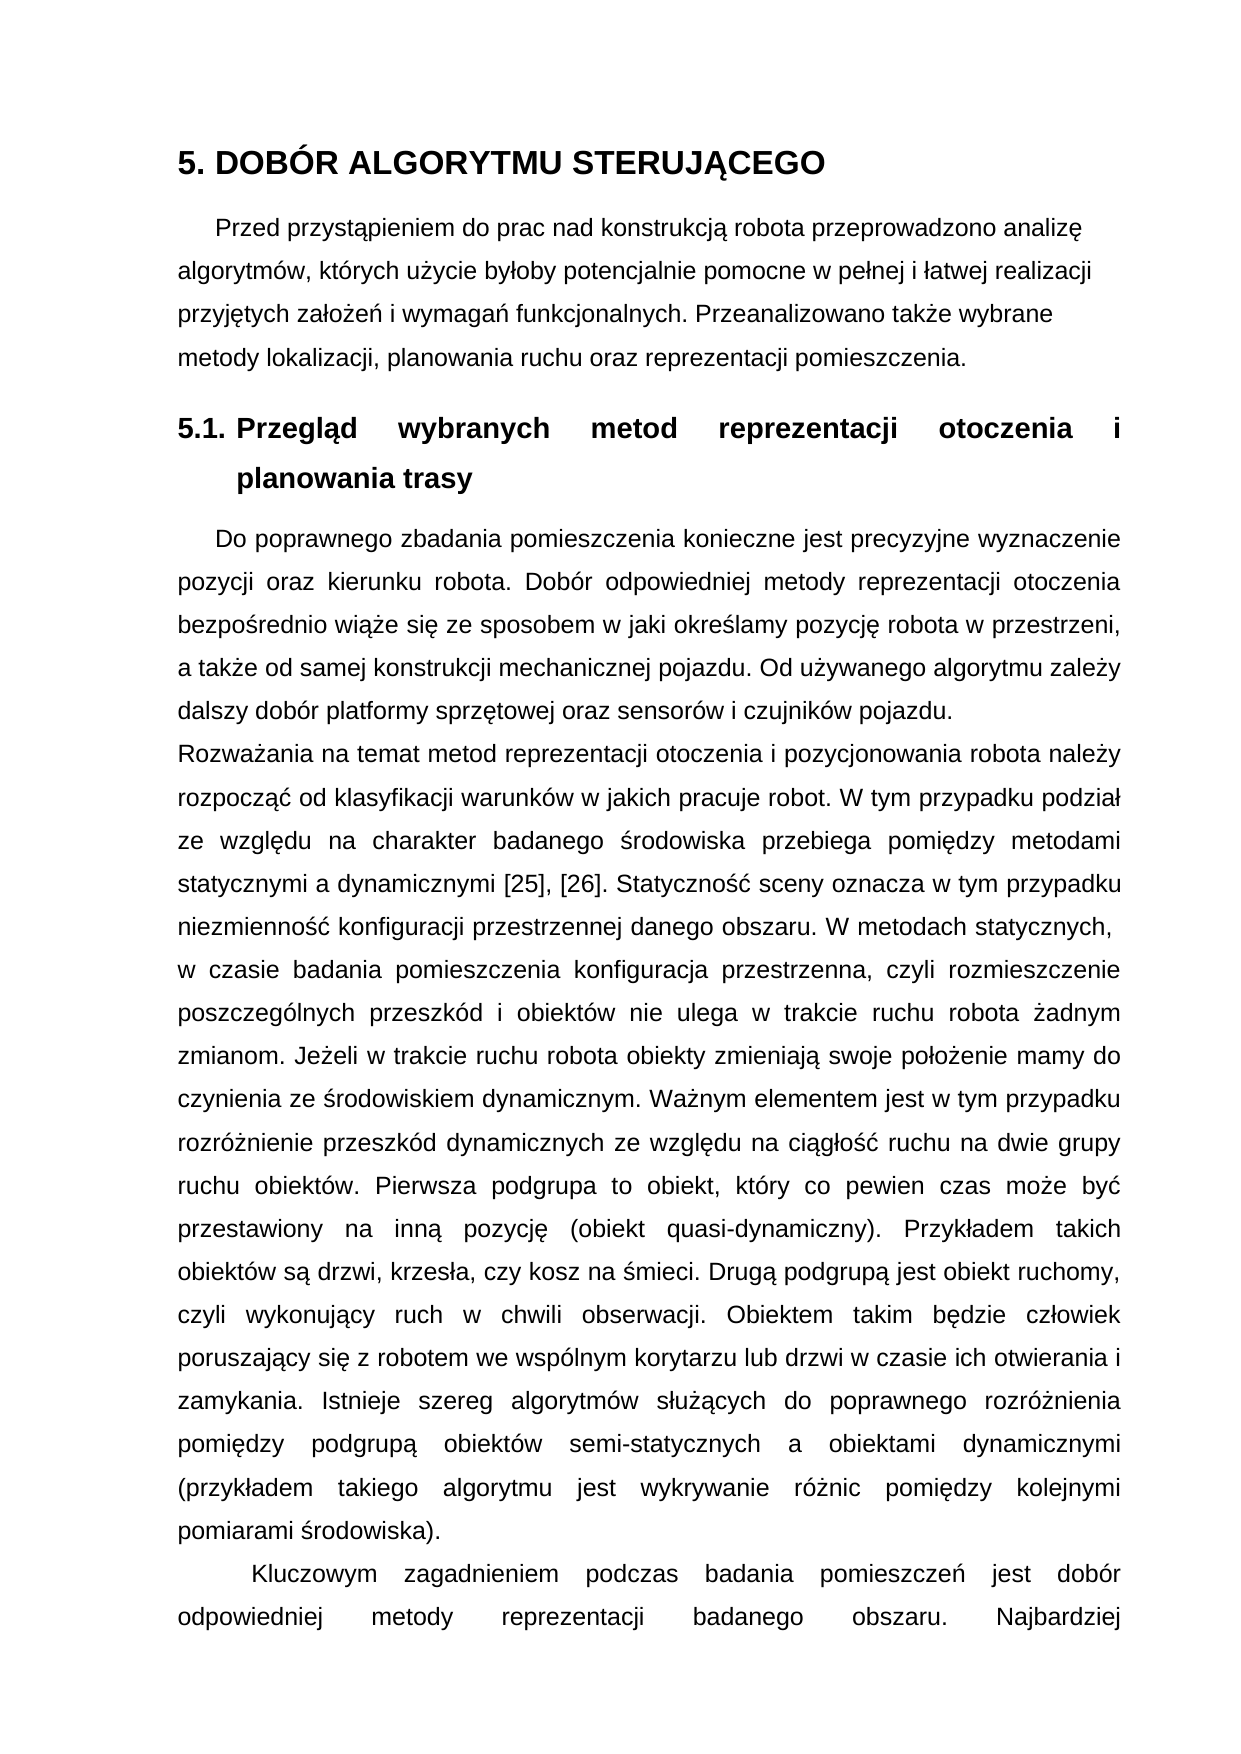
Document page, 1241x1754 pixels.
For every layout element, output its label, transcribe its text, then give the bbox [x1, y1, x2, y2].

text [177, 1559, 1122, 1631]
subtitle Przegląd wybranych metod reprezentacji otoczenia i planowania trasy [177, 411, 1122, 494]
subtitle DOBÓR ALGORYTMU STERUJĄCEGO [177, 143, 1122, 182]
text Przed przystąpieniem do prac nad konstrukcją robota przeprowadzono analizę algorytmów, których użycie byłoby potencjalnie pomocne w pełnej i łatwej realizacji przyjętych założeń i wymagań funkcjonalnych. Przeanalizowano także wybrane metody lokalizacji, planowania ruchu oraz reprezentacji pomieszczenia. [177, 213, 1122, 371]
text Rozważania na temat metod reprezentacji otoczenia i pozycjonowania robota należy rozpocząć od klasyfikacji warunków w jakich pracuje robot. W tym przypadku podział ze względu na charakter badanego środowiska przebiega pomiędzy metodami statycznymi a dynamicznymi , . Statyczność sceny oznacza w tym przypadku niezmienność konfiguracji przestrzennej danego obszaru. W metodach statycznych, w czasie badania pomieszczenia konfiguracja przestrzenna, czyli rozmieszczenie poszczególnych przeszkód i obiektów nie ulega w trakcie ruchu robota żadnym zmianom. Jeżeli w trakcie ruchu robota obiekty zmieniają swoje położenie mamy do czynienia ze środowiskiem dynamicznym. Ważnym elementem jest w tym przypadku rozróżnienie przeszkód dynamicznych ze względu na ciągłość ruchu na dwie grupy ruchu obiektów. Pierwsza podgrupa to obiekt, który co pewien czas może być przestawiony na inną pozycję (obiekt quasi-dynamiczny). Przykładem takich obiektów są drzwi, krzesła, czy kosz na śmieci. Drugą podgrupą jest obiekt ruchomy, czyli wykonujący ruch w chwili obserwacji. Obiektem takim będzie człowiek poruszający się z robotem we wspólnym korytarzu lub drzwi w czasie ich otwierania i zamykania. Istnieje szereg algorytmów służących do poprawnego rozróżnienia pomiędzy podgrupą obiektów semi-statycznych a obiektami dynamicznymi (przykładem takiego algorytmu jest wykrywanie różnic pomiędzy kolejnymi pomiarami środowiska). [177, 739, 1122, 1544]
text Do poprawnego zbadania pomieszczenia konieczne jest precyzyjne wyznaczenie pozycji oraz kierunku robota. Dobór odpowiedniej metody reprezentacji otoczenia bezpośrednio wiąże się ze sposobem w jaki określamy pozycję robota w przestrzeni, a także od samej konstrukcji mechanicznej pojazdu. Od używanego algorytmu zależy dalszy dobór platformy sprzętowej oraz sensorów i czujników pojazdu. [177, 524, 1122, 725]
